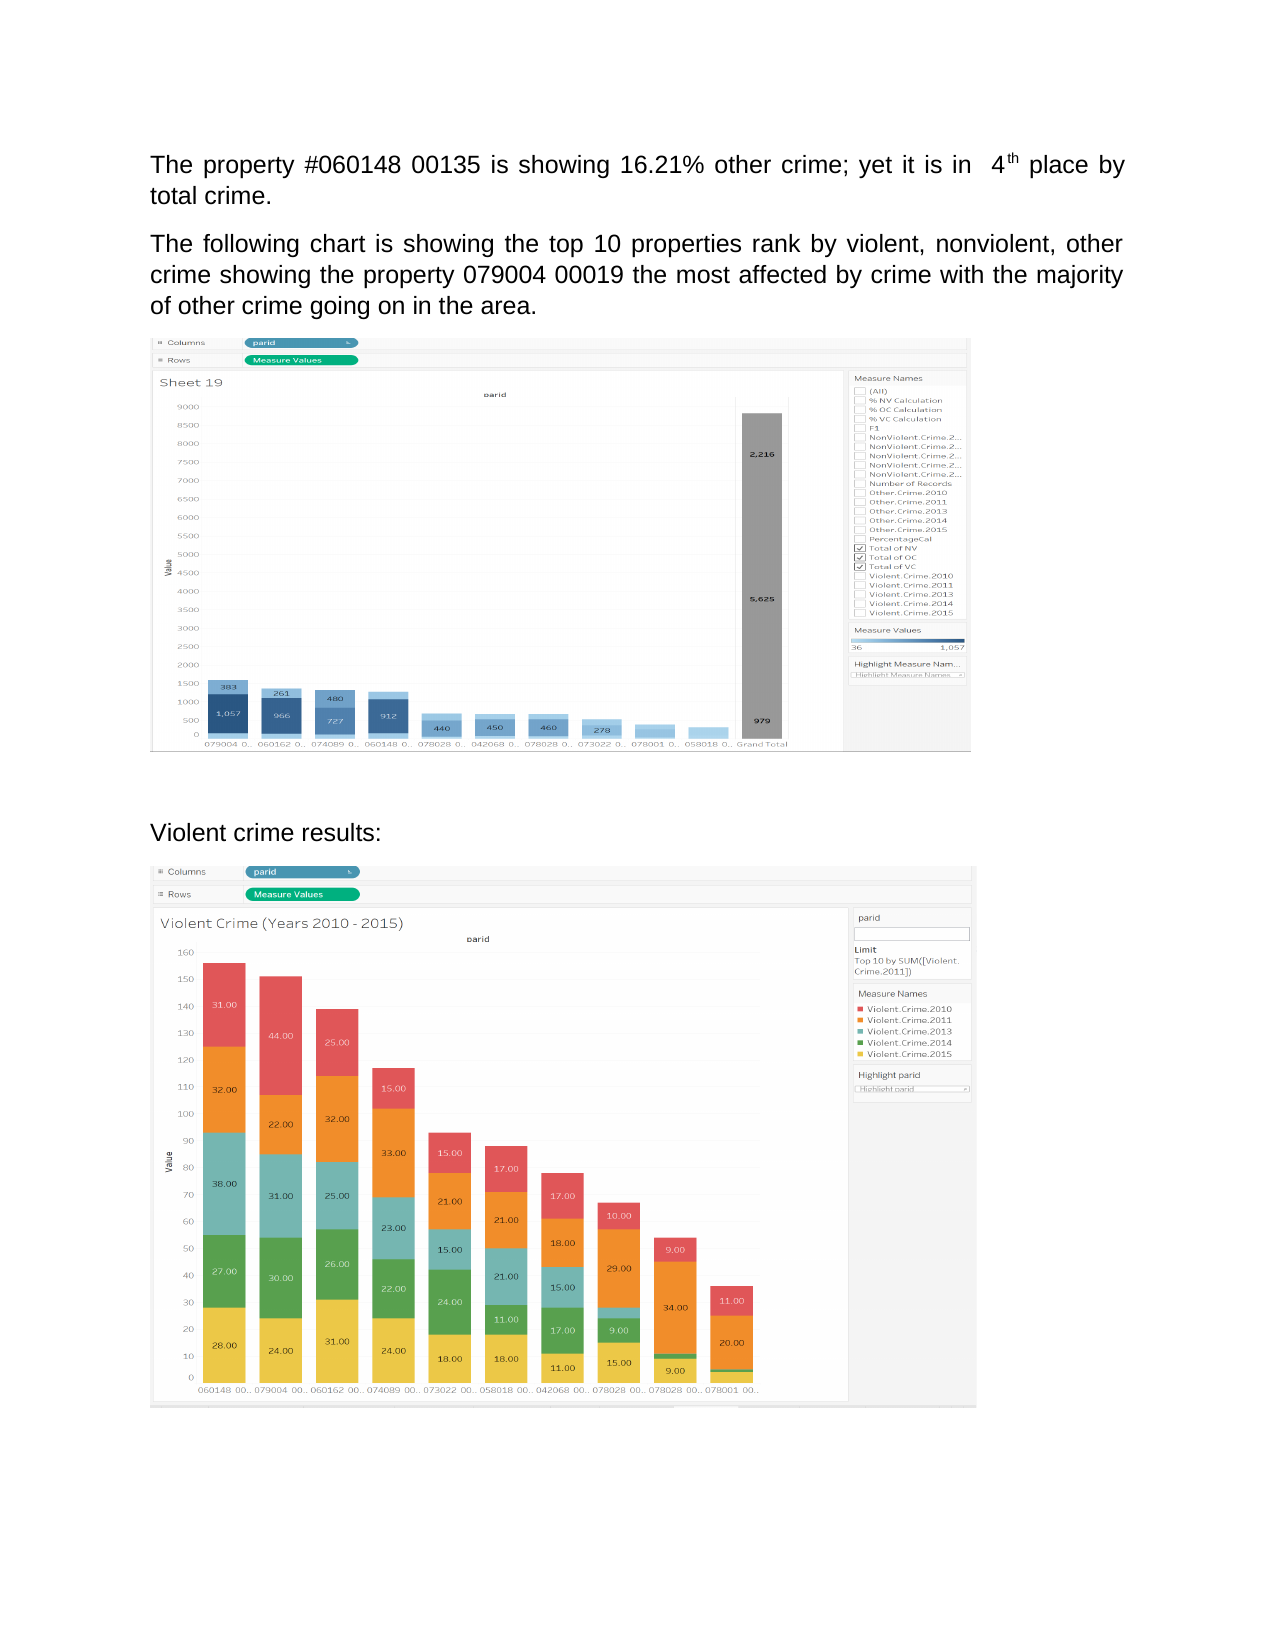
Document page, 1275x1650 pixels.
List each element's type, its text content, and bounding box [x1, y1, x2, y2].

picture [150, 866, 977, 1408]
text Violent crime results: [150, 818, 1125, 847]
text The following chart is showing the top 10 properties rank by violent, nonviolent, other crime showing the property 079004 00019 the most affected by crime with the majority of other crime going on in the area. [150, 229, 1125, 319]
picture [150, 338, 971, 752]
text The property #060148 00135 is showing 16.21% other crime; yet it is in 4th place by total crime. [150, 150, 1125, 210]
